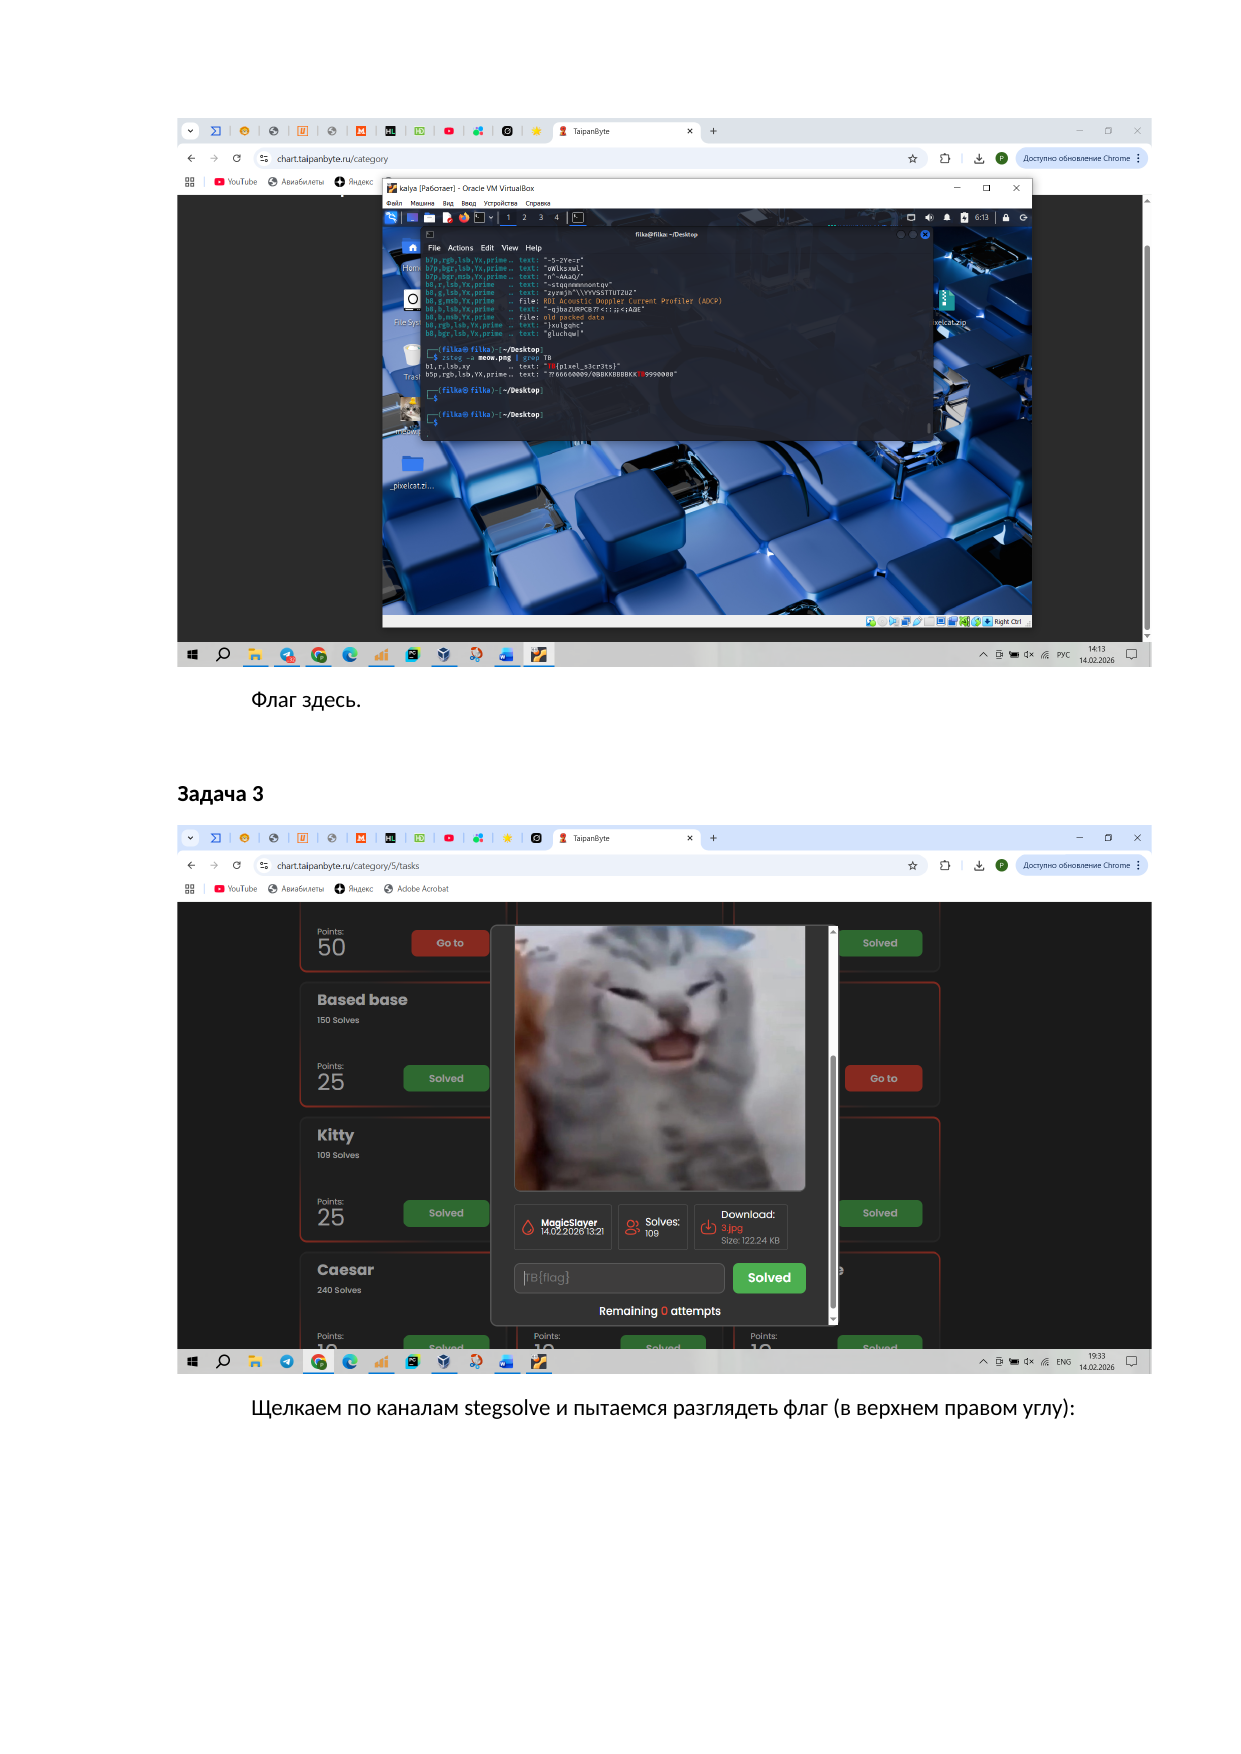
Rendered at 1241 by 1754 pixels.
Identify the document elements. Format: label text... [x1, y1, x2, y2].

picture [177, 825, 1152, 1374]
picture [177, 118, 1152, 667]
text Задача 3 [177, 779, 1152, 807]
text Щелкаем по каналам stegsolve и пытаемся разглядеть флаг (в верхнем правом углу): [177, 1393, 1152, 1421]
text Флаг здесь. [177, 685, 1152, 713]
